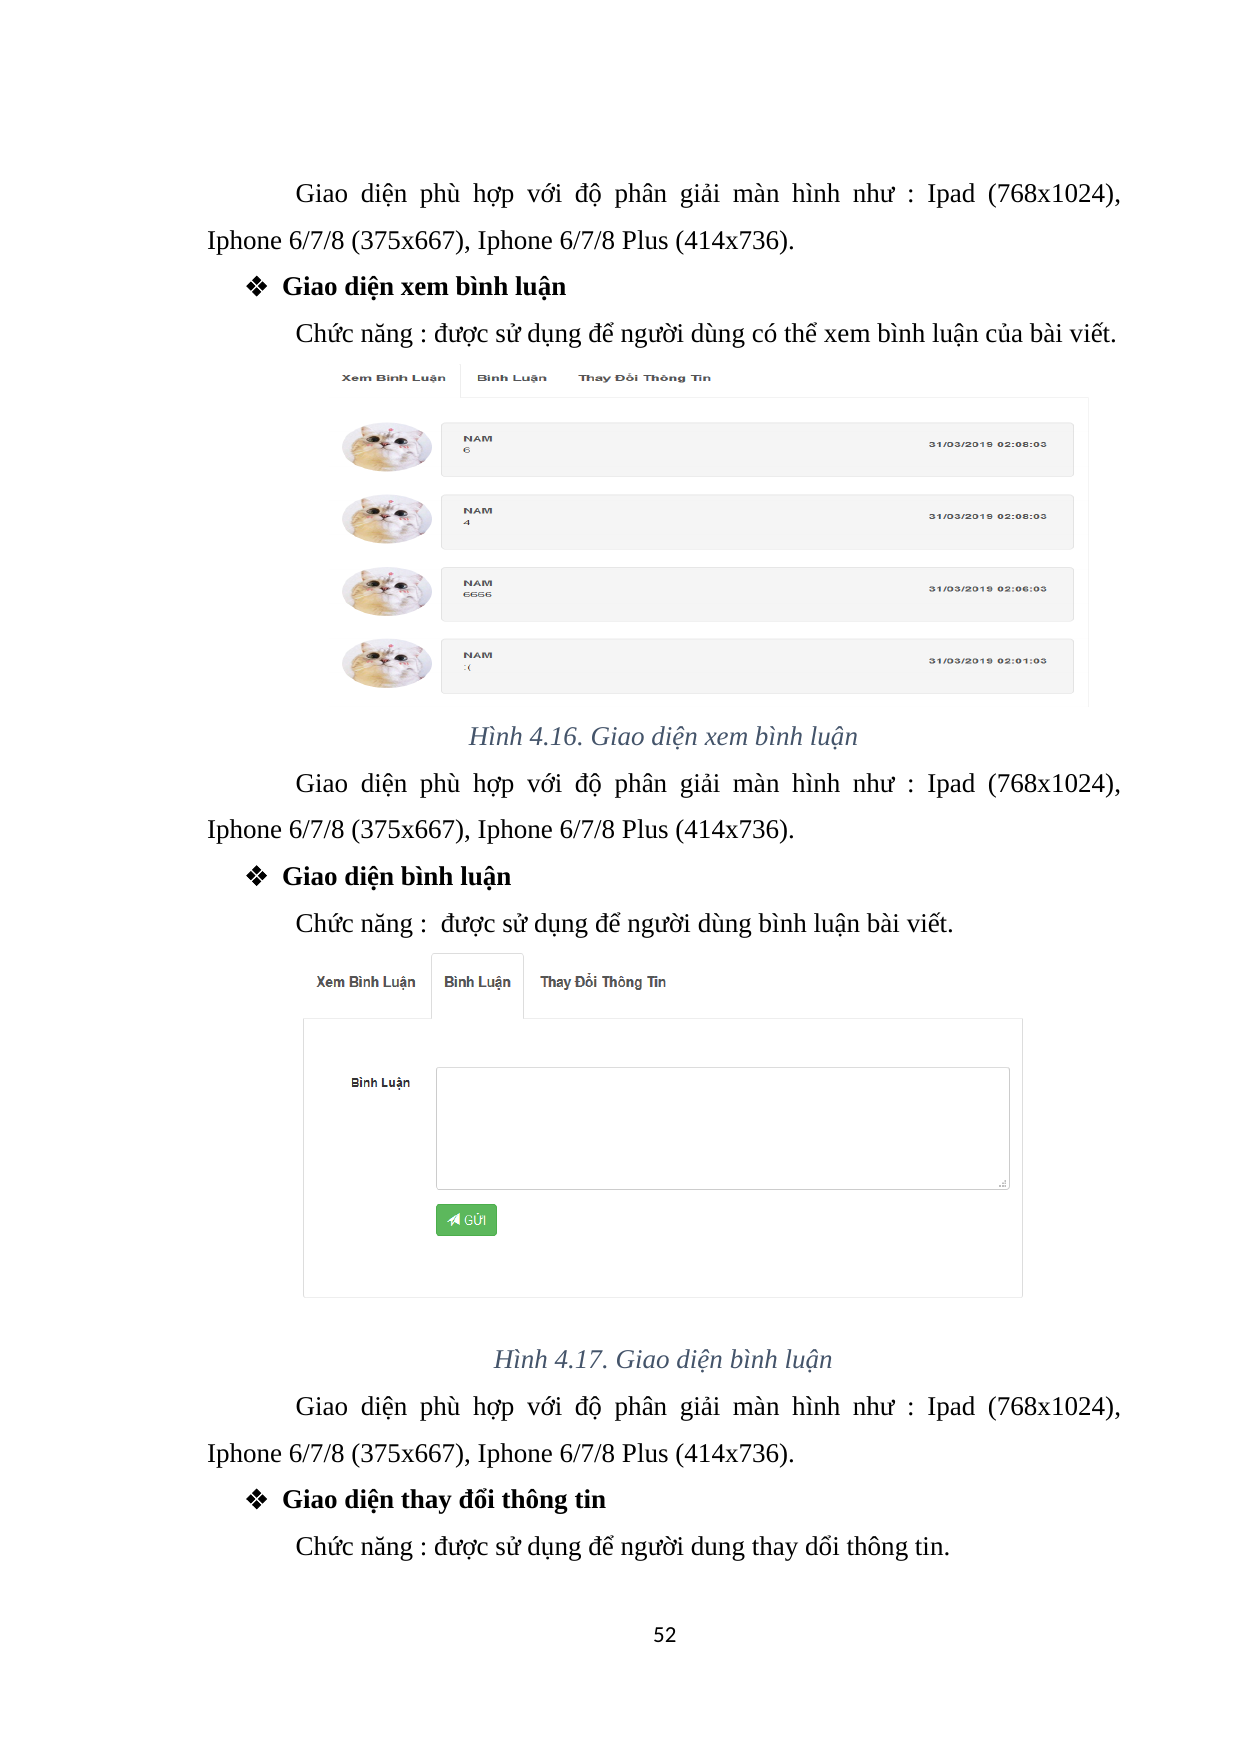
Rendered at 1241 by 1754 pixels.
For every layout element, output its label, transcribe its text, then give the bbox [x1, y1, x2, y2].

list Chức năng : được sử dụng để người dùng có thể xem bình luận của bài viết. [207, 317, 1122, 348]
list Giao diện phù hợp với độ phân giải màn hình như : Ipad (768x1024), Iphone 6/7/8 (375x667), Iphone 6/7/8 Plus (414x736). [207, 177, 1122, 255]
list Chức năng : được sử dụng để người dung thay dổi thông tin. [207, 1530, 1122, 1561]
text Giao diện phù hợp với độ phân giải màn hình như : Ipad (768x1024), Iphone 6/7/8 (375x667), Iphone 6/7/8 Plus (414x736). [207, 767, 1122, 844]
text Giao diện phù hợp với độ phân giải màn hình như : Ipad (768x1024), Iphone 6/7/8 (375x667), Iphone 6/7/8 Plus (414x736). [207, 1390, 1122, 1468]
list Giao diện bình luận [244, 860, 1122, 891]
picture [296, 953, 1033, 1330]
list Giao diện xem bình luận [244, 271, 1122, 302]
list Giao diện thay đổi thông tin [244, 1483, 1122, 1515]
picture [328, 364, 1089, 707]
text Hình 4.16. Giao diện xem bình luận [207, 720, 1122, 751]
text Hình 4.17. Giao diện bình luận [207, 1343, 1122, 1374]
list Chức năng : được sử dụng để người dùng bình luận bài viết. [207, 907, 1122, 938]
